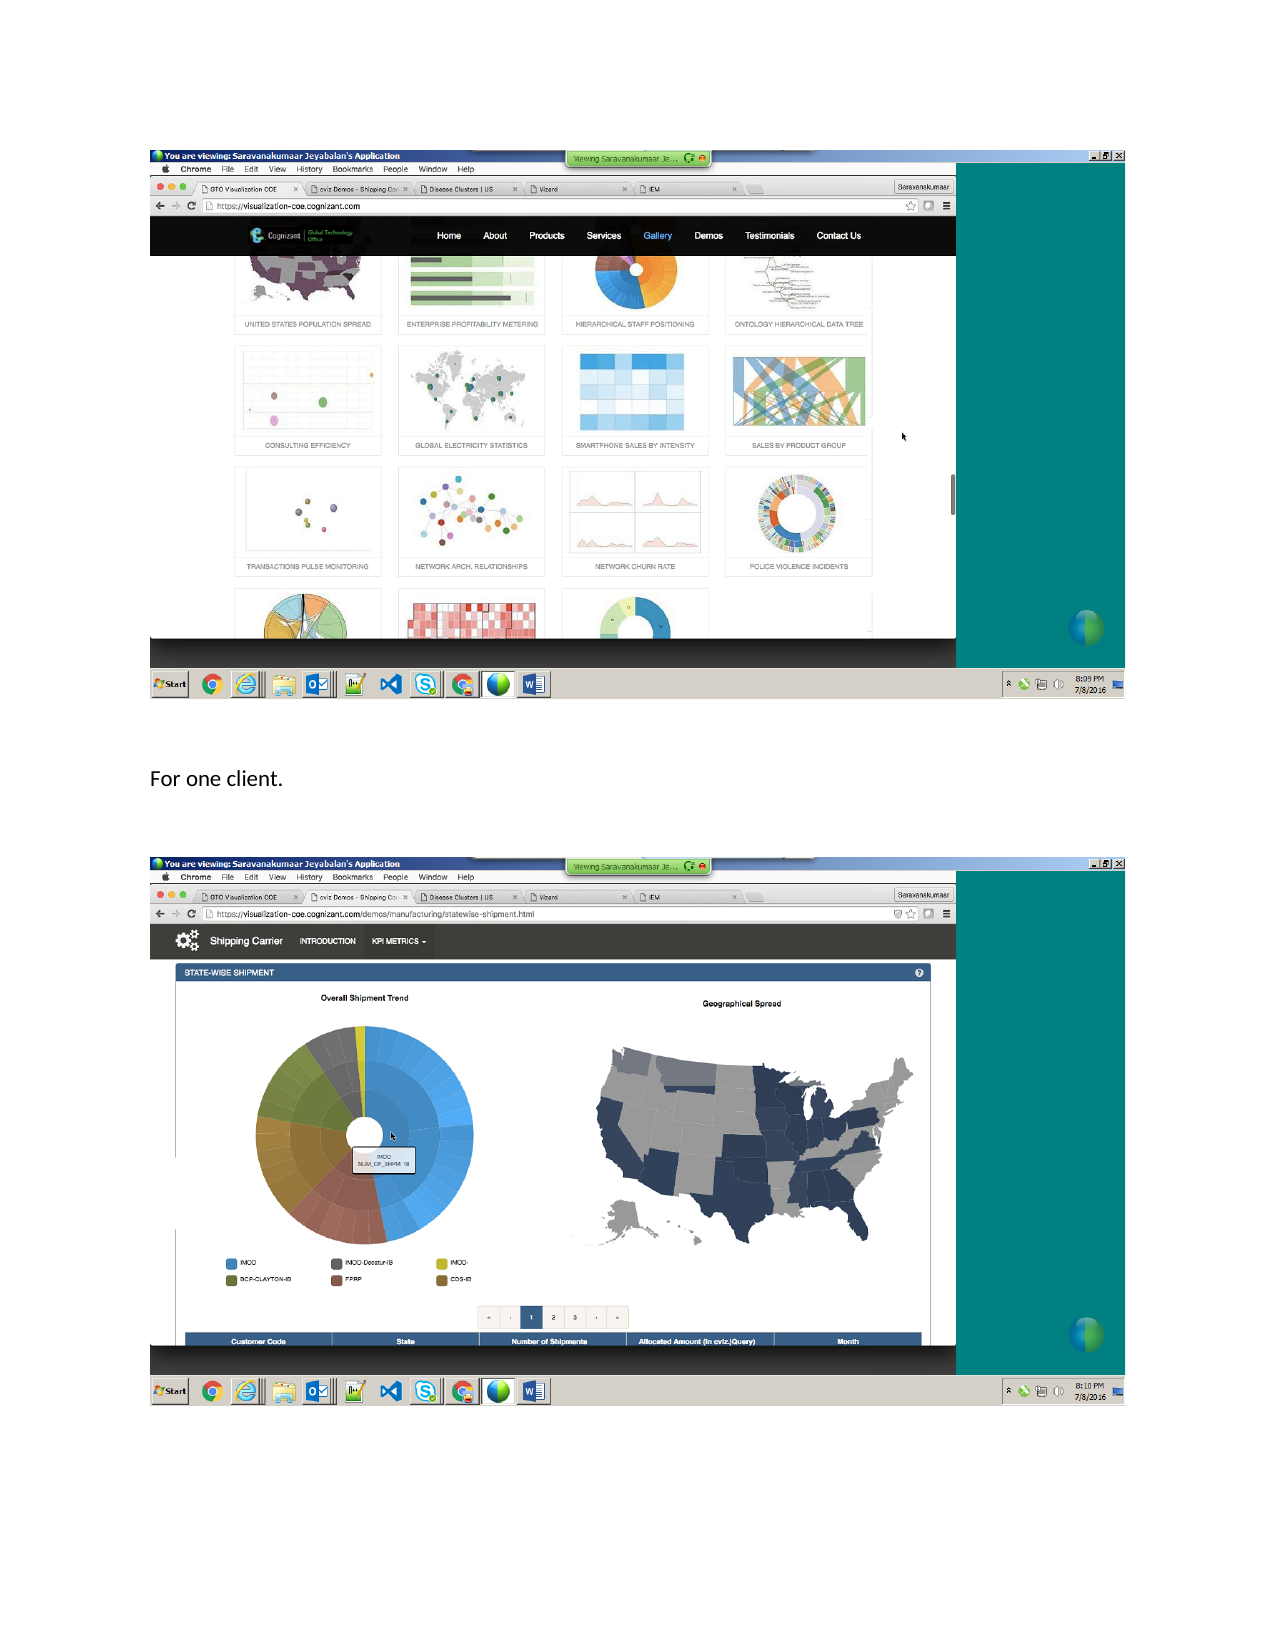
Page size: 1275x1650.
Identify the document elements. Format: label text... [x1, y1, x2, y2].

text For one client. [150, 764, 1125, 792]
picture [150, 857, 1125, 1406]
picture [150, 150, 1125, 699]
